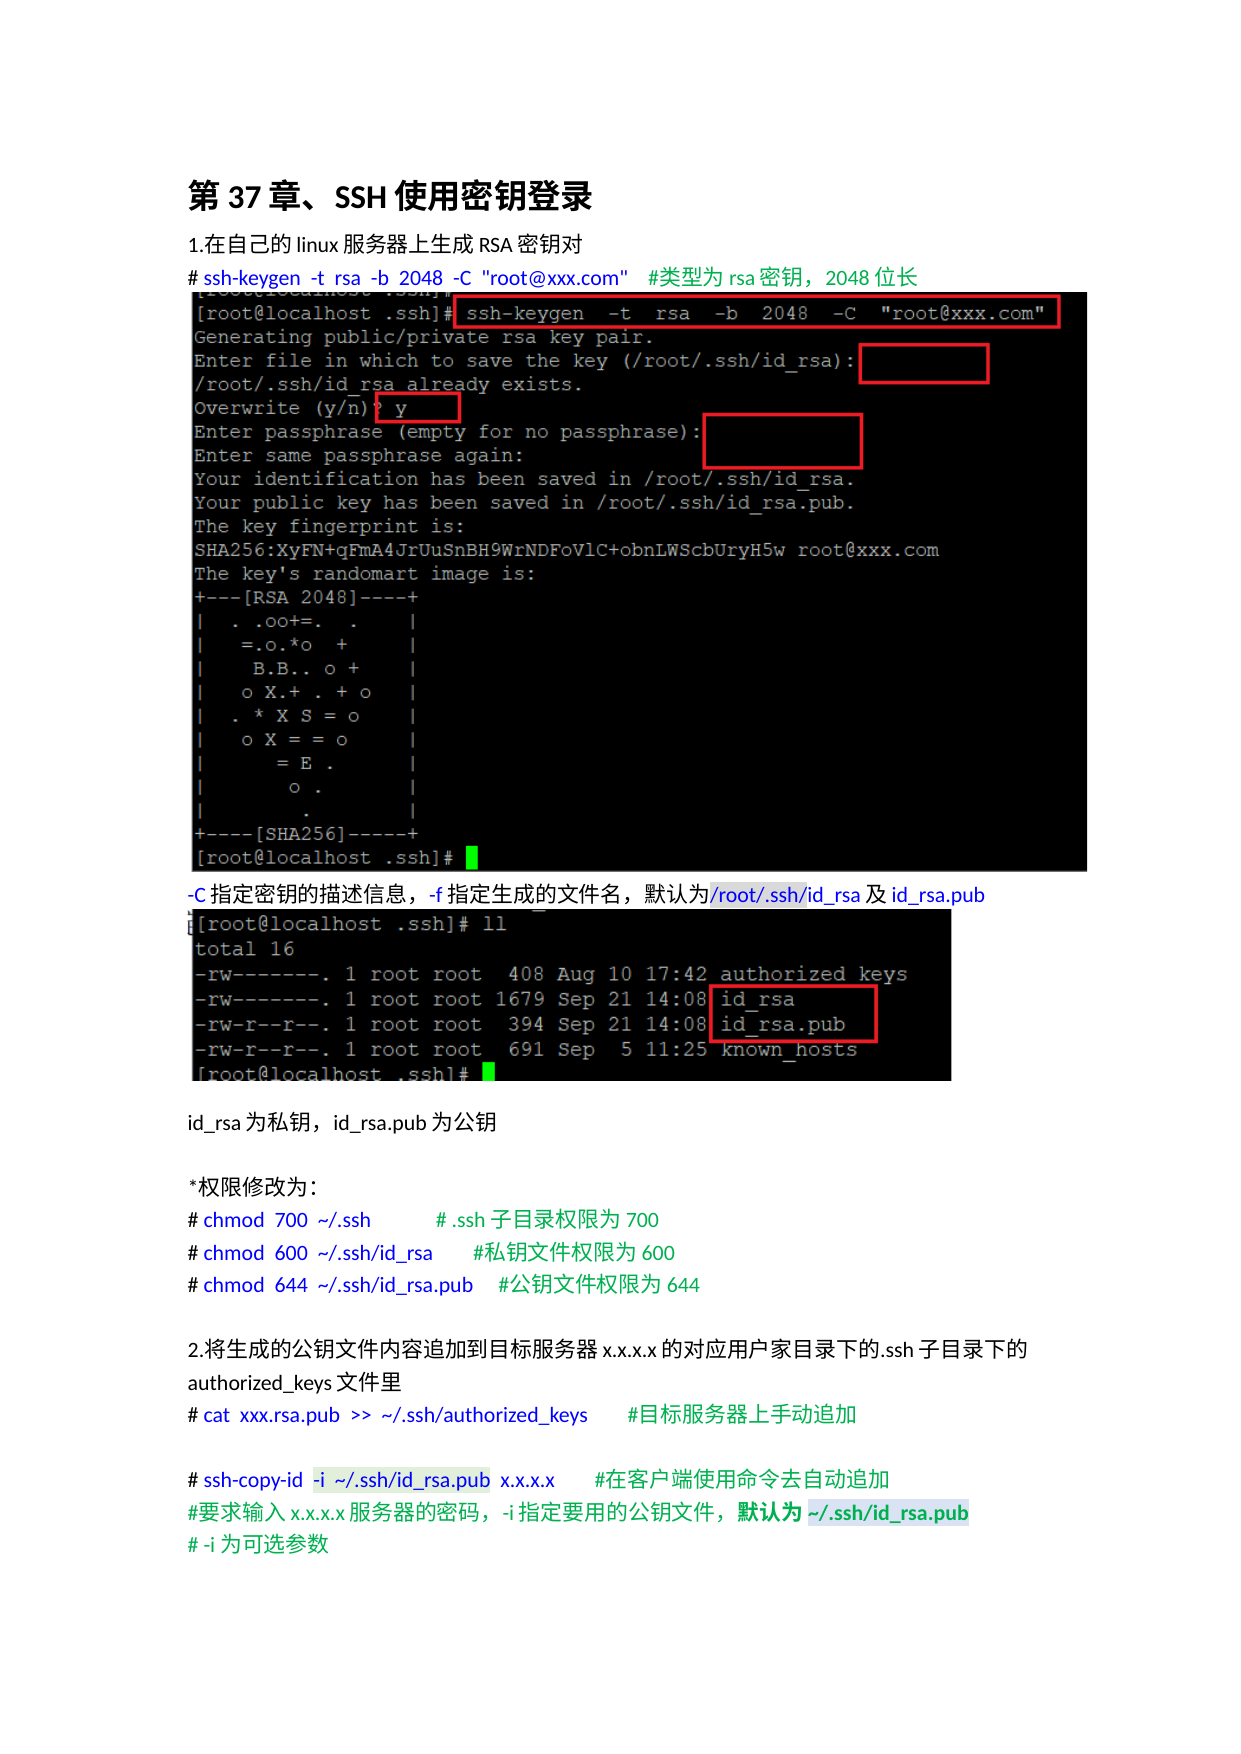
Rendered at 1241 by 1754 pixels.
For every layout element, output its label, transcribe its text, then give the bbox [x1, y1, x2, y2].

text -C指定密钥的描述信息，-f 指定生成的文件名，默认为/root/.ssh/id_rsa及id_rsa.pub [187, 877, 1053, 909]
text #要求输入x.x.x.x服务器的密码，-i指定要用的公钥文件，默认为 ~/.ssh/id_rsa.pub [187, 1494, 1053, 1527]
text # chmod 600 ~/.ssh/id_rsa #私钥文件权限为600 [187, 1234, 1053, 1267]
picture [187, 909, 952, 1081]
text *权限修改为： [187, 1169, 1053, 1202]
picture [187, 292, 1088, 872]
text authorized_keys文件里 [187, 1364, 1053, 1397]
text # -i 为可选参数 [187, 1527, 1053, 1559]
text # ssh-copy-id -i ~/.ssh/id_rsa.pub x.x.x.x #在客户端使用命令去自动追加 [187, 1462, 1053, 1494]
text # cat xxx.rsa.pub >> ~/.ssh/authorized_keys #目标服务器上手动追加 [187, 1397, 1053, 1429]
text # chmod 700 ~/.ssh # .ssh子目录权限为700 [187, 1202, 1053, 1234]
text 1.在自己的linux服务器上生成RSA密钥对 [187, 227, 1053, 259]
text 第37章、SSH使用密钥登录 [187, 162, 1053, 227]
text # ssh-keygen -t rsa -b 2048 -C "root@xxx.com" #类型为rsa密钥，2048位长 [187, 259, 1053, 292]
text # chmod 644 ~/.ssh/id_rsa.pub #公钥文件权限为644 [187, 1267, 1053, 1299]
text id_rsa为私钥，id_rsa.pub为公钥 [187, 1104, 1053, 1137]
text 2.将生成的公钥文件内容追加到目标服务器x.x.x.x的对应用户家目录下的.ssh子目录下的 [187, 1332, 1053, 1364]
